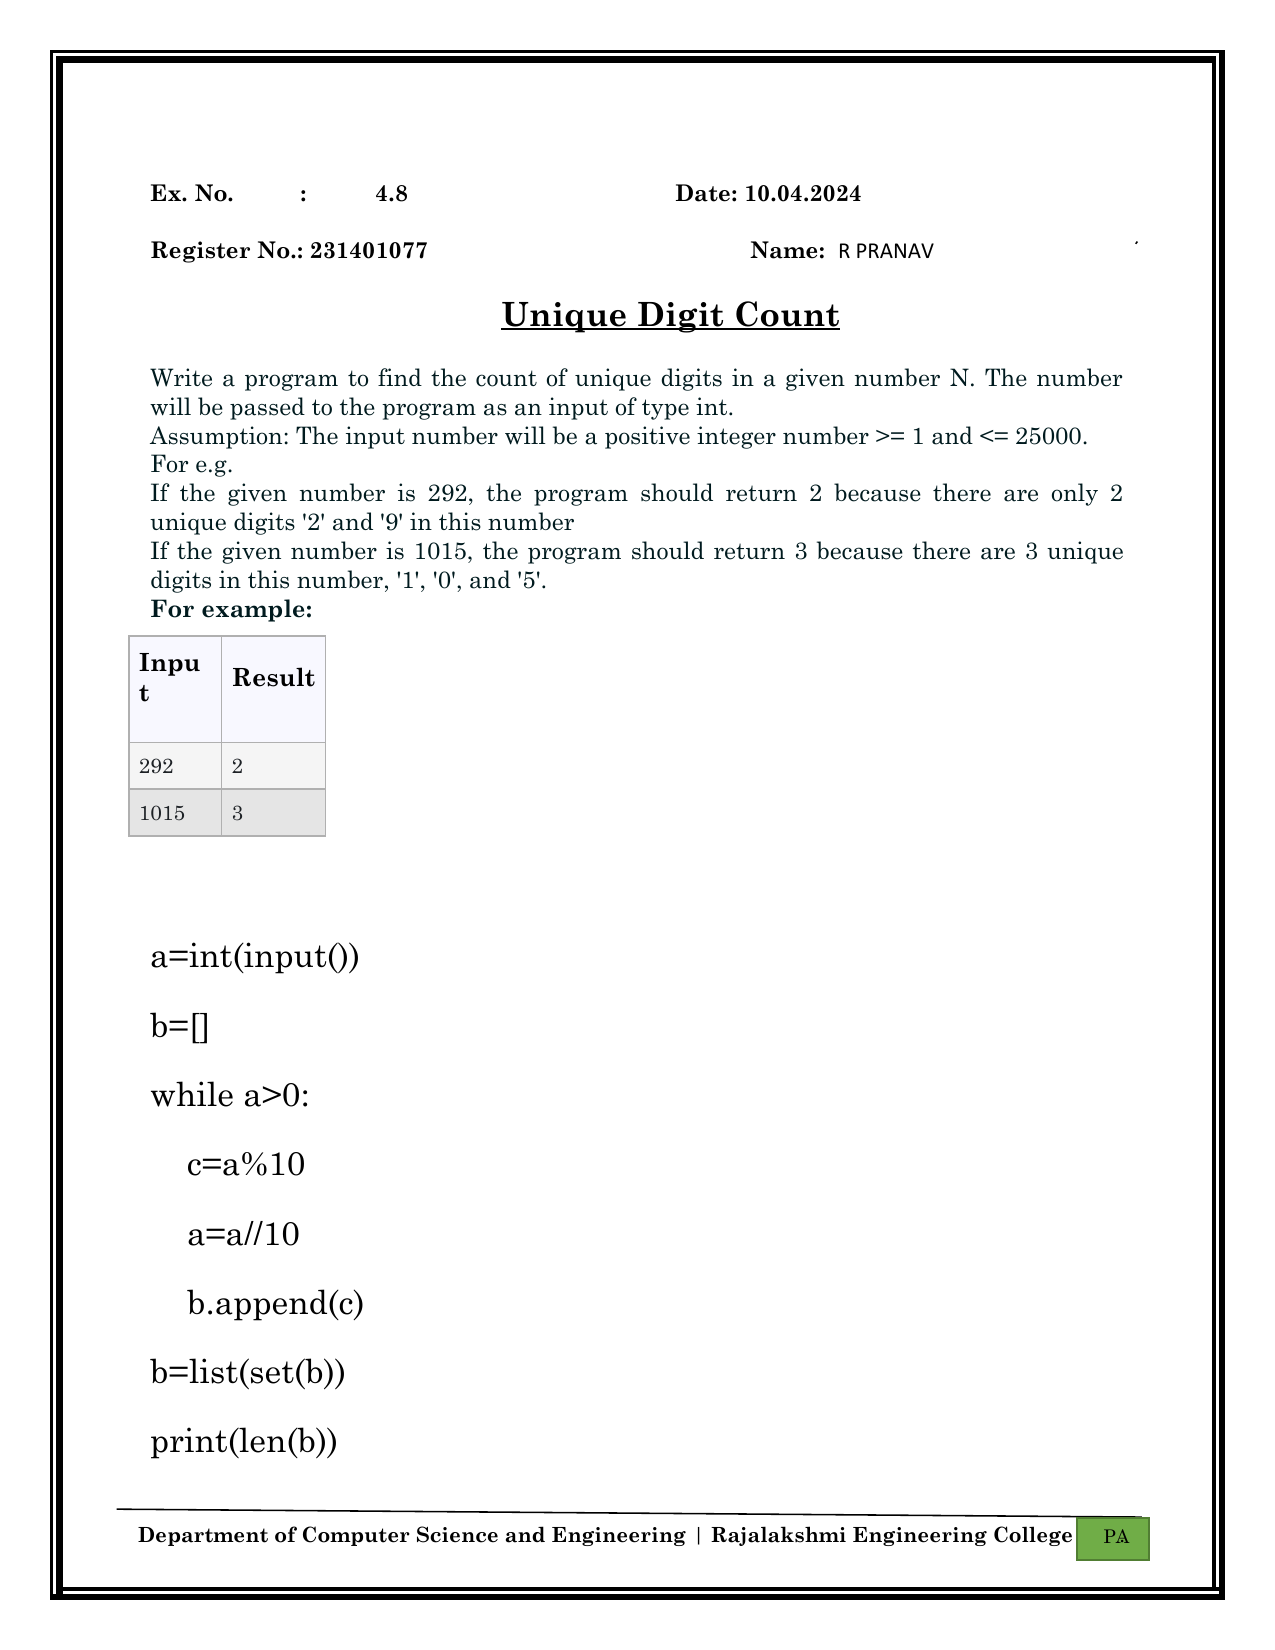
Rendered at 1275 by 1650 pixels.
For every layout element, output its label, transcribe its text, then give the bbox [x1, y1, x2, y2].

text If the given number is 1015, the program should return 3 because there are 3 unique digits in this number, '1', '0', and '5'. [150, 536, 1125, 593]
text while a>0: [150, 1073, 1125, 1114]
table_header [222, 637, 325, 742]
text print(len(b)) [150, 1420, 1125, 1460]
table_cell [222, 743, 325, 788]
text For e.g. [150, 449, 1125, 478]
text For example: [150, 593, 1125, 622]
text b.append(c) [150, 1281, 1125, 1321]
text a=int(input()) [150, 935, 1125, 975]
text Ex. No. : 4.8 Date: 10.04.2024 [150, 179, 1125, 207]
text b=list(set(b)) [150, 1351, 1125, 1391]
text Assumption: The input number will be a positive integer number >= 1 and <= 25000. [150, 420, 1125, 449]
text a=a//10 [150, 1212, 1125, 1252]
text Unique Digit Count [216, 293, 1125, 333]
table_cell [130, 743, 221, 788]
text If the given number is 292, the program should return 2 because there are only 2 unique digits '2' and '9' in this number [150, 478, 1125, 536]
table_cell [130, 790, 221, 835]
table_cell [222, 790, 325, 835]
text Write a program to find the count of unique digits in a given number N. The number will be passed to the program as an input of type int. [150, 363, 1125, 420]
text c=a%10 [150, 1143, 1125, 1183]
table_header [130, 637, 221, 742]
text b=[] [150, 1004, 1125, 1044]
text Register No.: 231401077 Name: R PRANAV [150, 236, 1125, 264]
